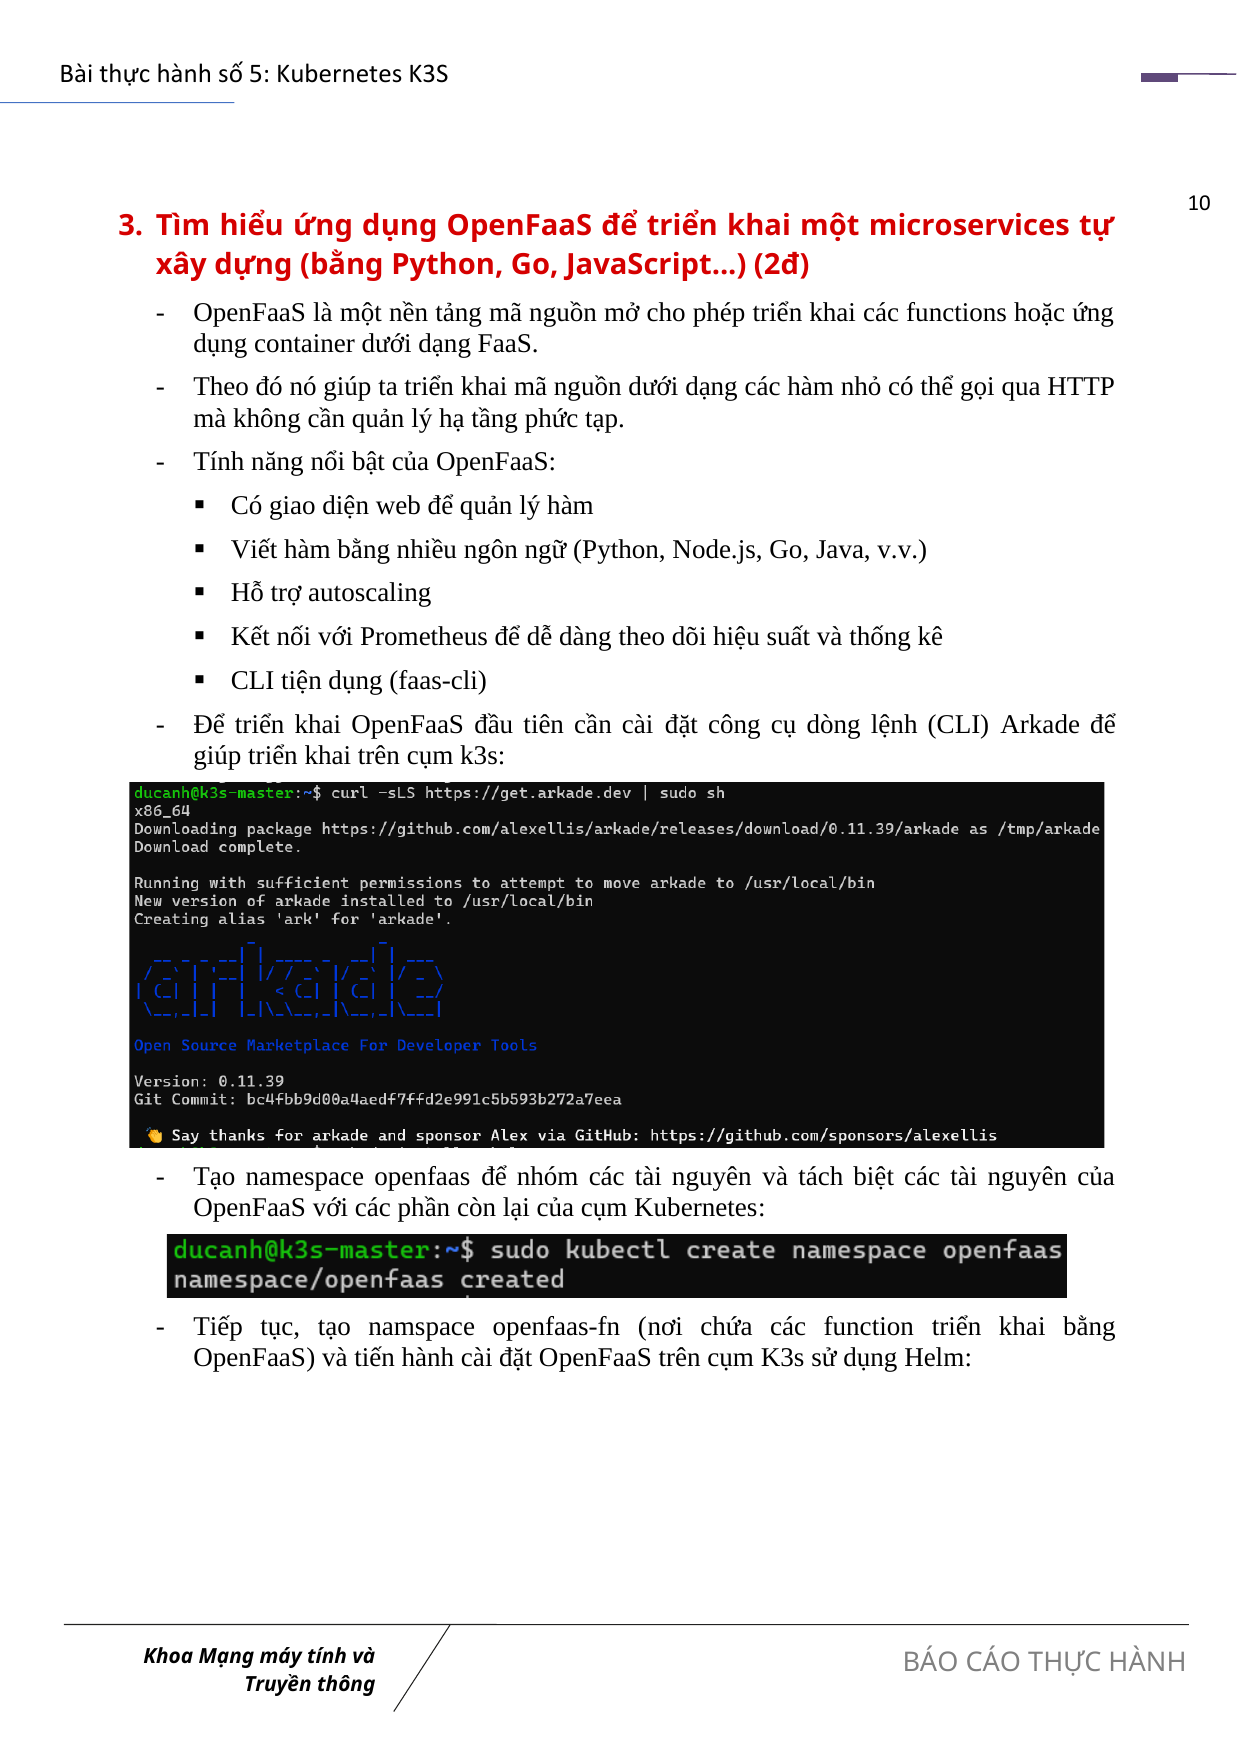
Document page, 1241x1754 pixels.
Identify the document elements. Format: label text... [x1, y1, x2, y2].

list Kết nối với Prometheus để dễ dàng theo dõi hiệu suất và thống kê [193, 620, 1116, 651]
list OpenFaaS là một nền tảng mã nguồn mở cho phép triển khai các functions hoặc ứng dụng container dưới dạng FaaS. [156, 296, 1116, 358]
list CLI tiện dụng (faas-cli) [193, 664, 1116, 695]
list Tiếp tục, tạo namspace openfaas-fn (nơi chứa các function triển khai bằng OpenFaaS) và tiến hành cài đặt OpenFaaS trên cụm K3s sử dụng Helm: [156, 1310, 1116, 1372]
list Theo đó nó giúp ta triển khai mã nguồn dưới dạng các hàm nhỏ có thể gọi qua HTTP mà không cần quản lý hạ tầng phức tạp. [156, 371, 1116, 433]
picture [166, 1234, 1067, 1298]
list Tính năng nổi bật của OpenFaaS: [156, 445, 1116, 476]
list Có giao diện web để quản lý hàm [193, 489, 1116, 520]
subtitle Tìm hiểu ứng dụng OpenFaaS để triển khai một microservices tự xây dựng (bằng Python, Go, JavaScript...) (2đ) [118, 204, 1116, 283]
list Để triển khai OpenFaaS đầu tiên cần cài đặt công cụ dòng lệnh (CLI) Arkade để giúp triển khai trên cụm k3s: [156, 708, 1116, 770]
list Tạo namespace openfaas để nhóm các tài nguyên và tách biệt các tài nguyên của OpenFaaS với các phần còn lại của cụm Kubernetes: [156, 1160, 1116, 1222]
picture [129, 782, 1105, 1148]
list Viết hàm bằng nhiều ngôn ngữ (Python, Node.js, Go, Java, v.v.) [193, 533, 1116, 564]
list Hỗ trợ autoscaling [193, 576, 1116, 608]
